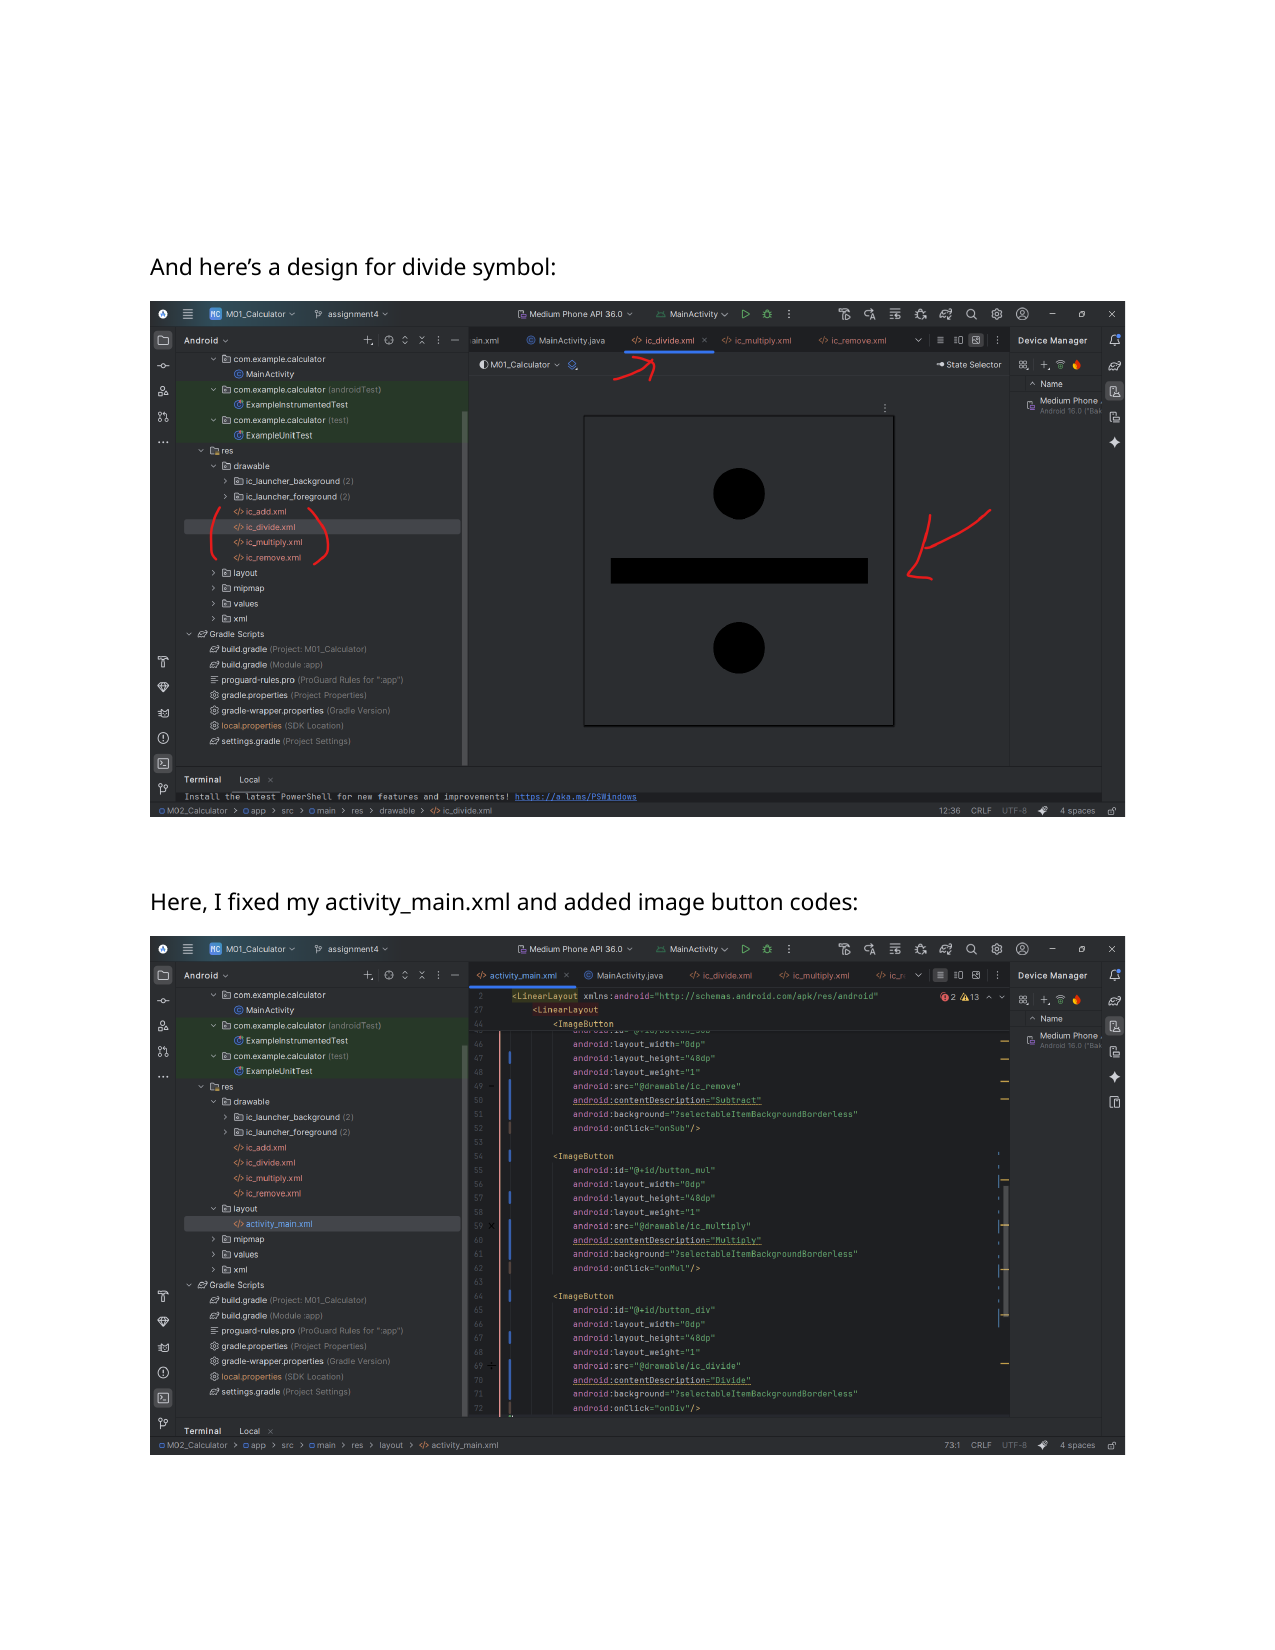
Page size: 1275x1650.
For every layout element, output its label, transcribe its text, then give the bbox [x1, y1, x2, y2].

picture [150, 301, 1125, 817]
text Here, I fixed my activity_main.xml and added image button codes: [150, 886, 1125, 917]
picture [150, 936, 1125, 1455]
text And here’s a design for divide symbol: [150, 251, 1125, 282]
